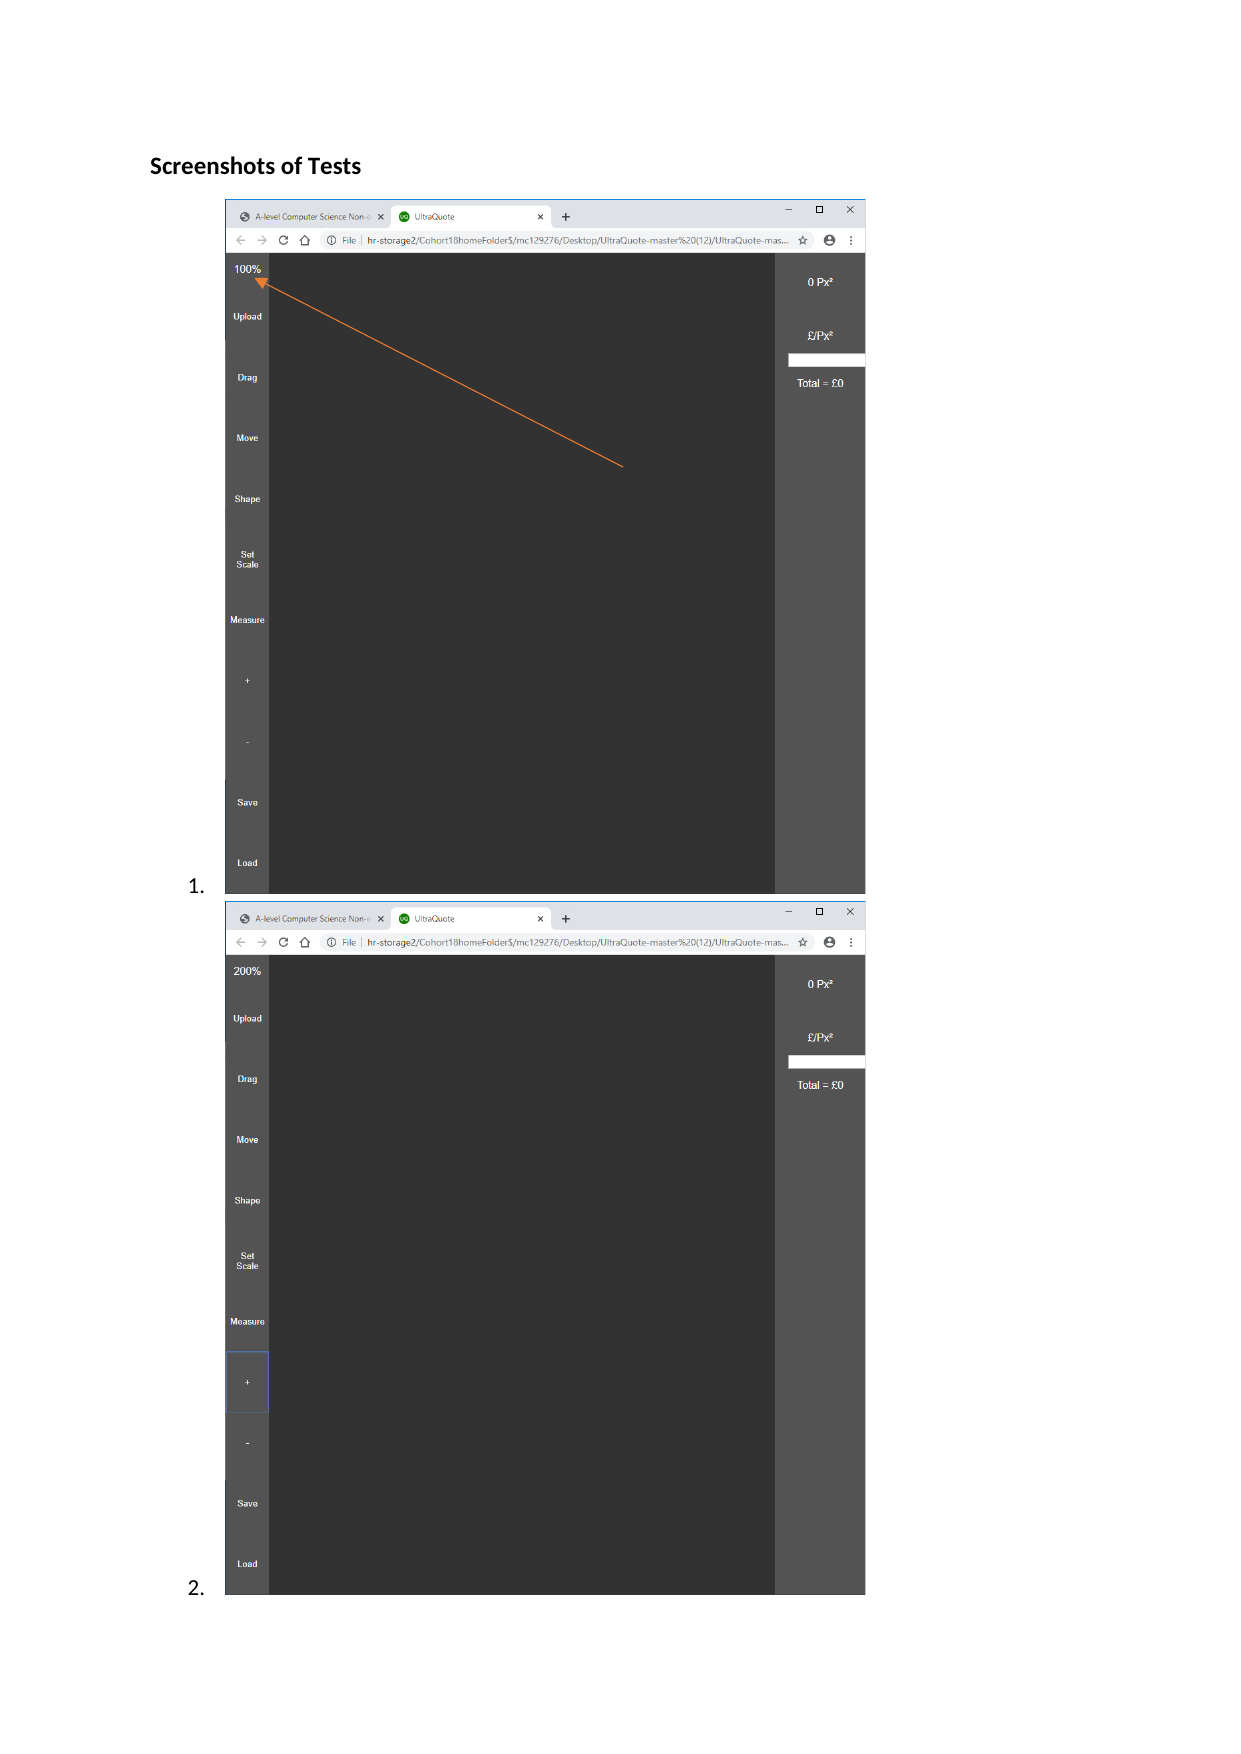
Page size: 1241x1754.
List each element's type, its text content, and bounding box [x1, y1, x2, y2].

picture [225, 901, 866, 1595]
picture [225, 199, 866, 894]
text Screenshots of Tests [150, 150, 1090, 181]
